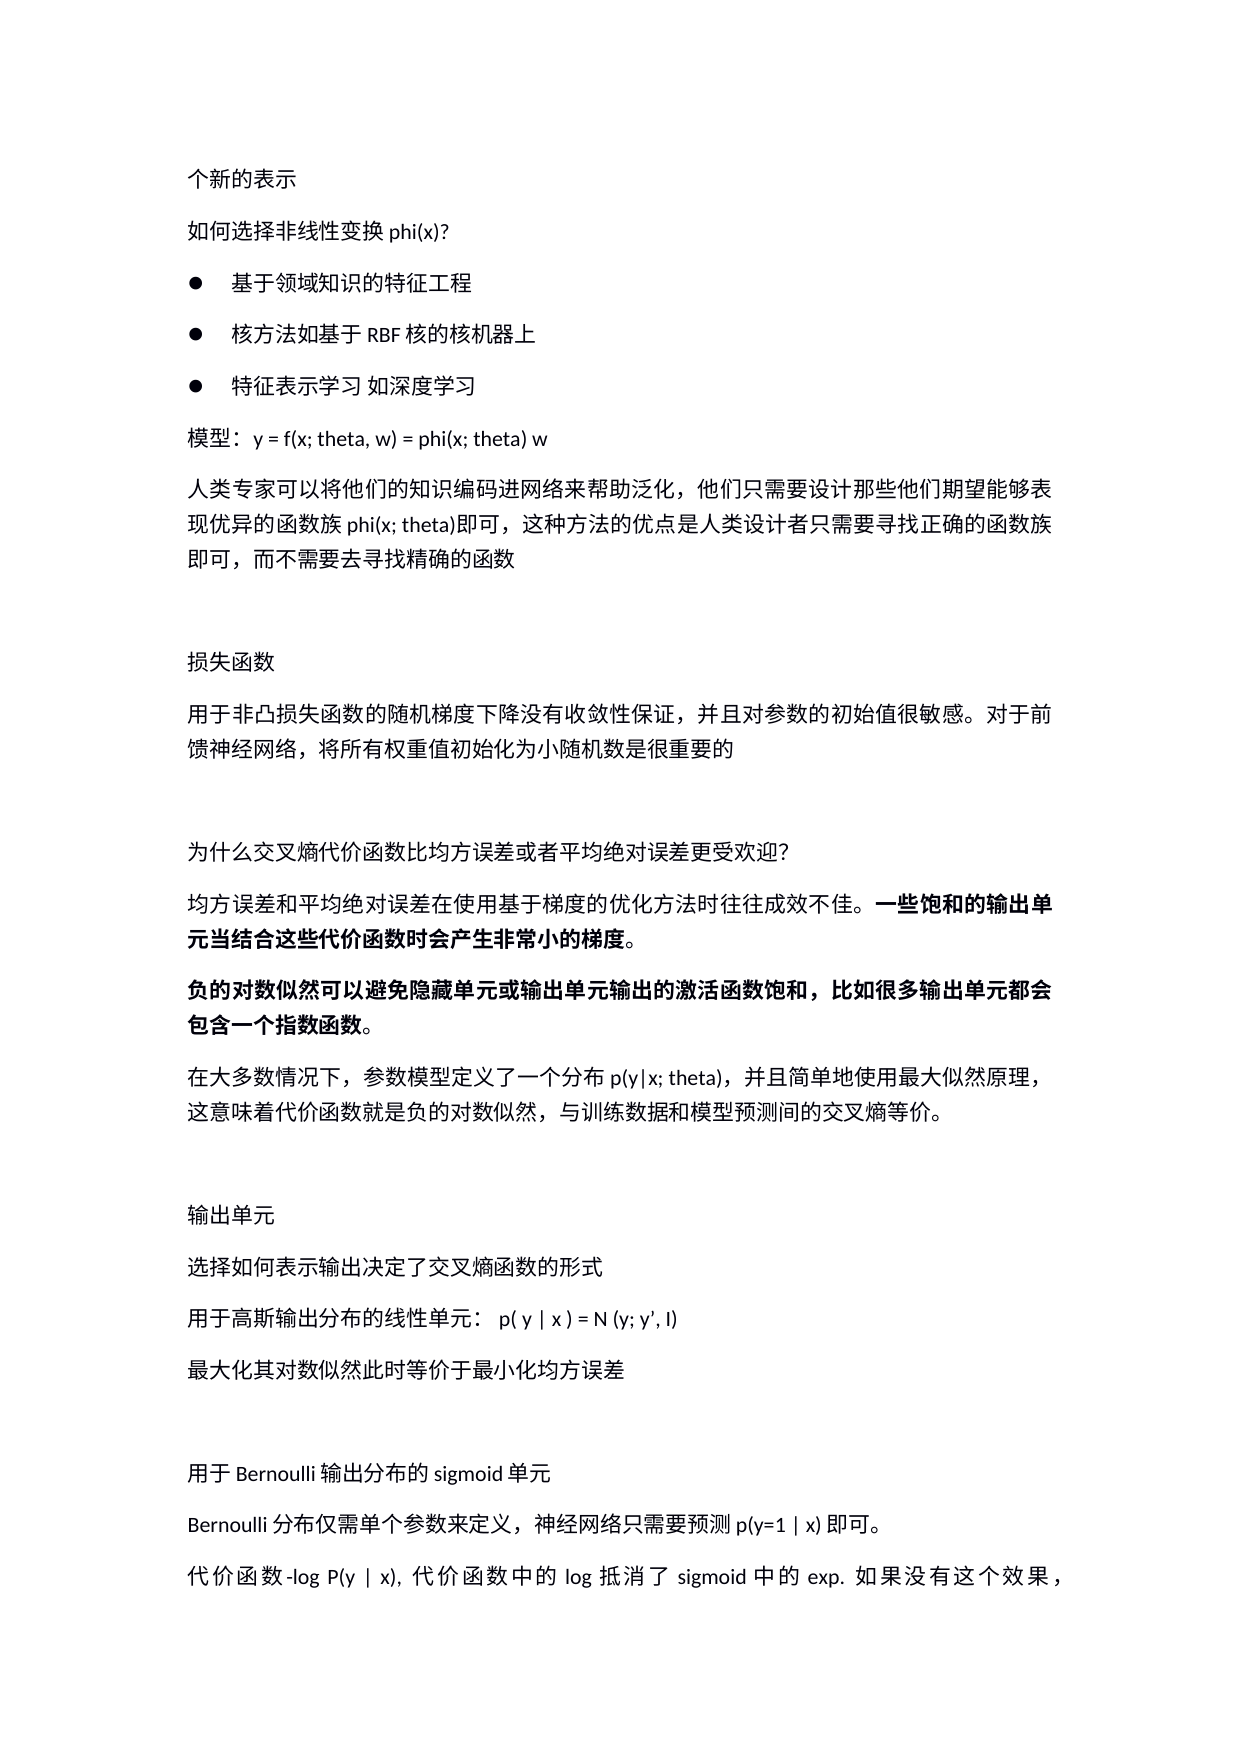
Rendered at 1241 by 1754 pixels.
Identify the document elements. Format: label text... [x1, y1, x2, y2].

text Bernoulli分布仅需单个参数来定义，神经网络只需要预测p(y=1 | x) 即可。 [187, 1507, 1053, 1539]
text 损失函数 [187, 645, 1053, 677]
text 用于非凸损失函数的随机梯度下降没有收敛性保证，并且对参数的初始值很敏感。对于前馈神经网络，将所有权重值初始化为小随机数是很重要的 [187, 697, 1053, 764]
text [187, 1559, 1053, 1591]
text 人类专家可以将他们的知识编码进网络来帮助泛化，他们只需要设计那些他们期望能够表现优异的函数族phi(x; theta)即可，这种方法的优点是人类设计者只需要寻找正确的函数族即可，而不需要去寻找精确的函数 [187, 472, 1053, 574]
text 用于Bernoulli输出分布的sigmoid单元 [187, 1455, 1053, 1488]
text 均方误差和平均绝对误差在使用基于梯度的优化方法时往往成效不佳。一些饱和的输出单元当结合这些代价函数时会产生非常小的梯度。 [187, 886, 1053, 954]
text 最大化其对数似然此时等价于最小化均方误差 [187, 1352, 1053, 1385]
text 如何选择非线性变换phi(x)? [187, 214, 1053, 246]
list 核方法如基于RBF核的核机器上 [187, 317, 1053, 349]
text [187, 162, 1053, 194]
text 输出单元 [187, 1197, 1053, 1230]
text 为什么交叉熵代价函数比均方误差或者平均绝对误差更受欢迎？ [187, 834, 1053, 867]
text 在大多数情况下，参数模型定义了一个分布p(y|x; theta)，并且简单地使用最大似然原理，这意味着代价函数就是负的对数似然，与训练数据和模型预测间的交叉熵等价。 [187, 1059, 1053, 1127]
text 负的对数似然可以避免隐藏单元或输出单元输出的激活函数饱和，比如很多输出单元都会包含一个指数函数。 [187, 973, 1053, 1040]
text 模型：y = f(x; theta, w) = phi(x; theta) w [187, 420, 1053, 453]
list 特征表示学习 如深度学习 [187, 369, 1053, 401]
list 基于领域知识的特征工程 [187, 265, 1053, 298]
text 选择如何表示输出决定了交叉熵函数的形式 [187, 1249, 1053, 1282]
text 用于高斯输出分布的线性单元： p( y | x ) = N (y; y’, I) [187, 1301, 1053, 1333]
